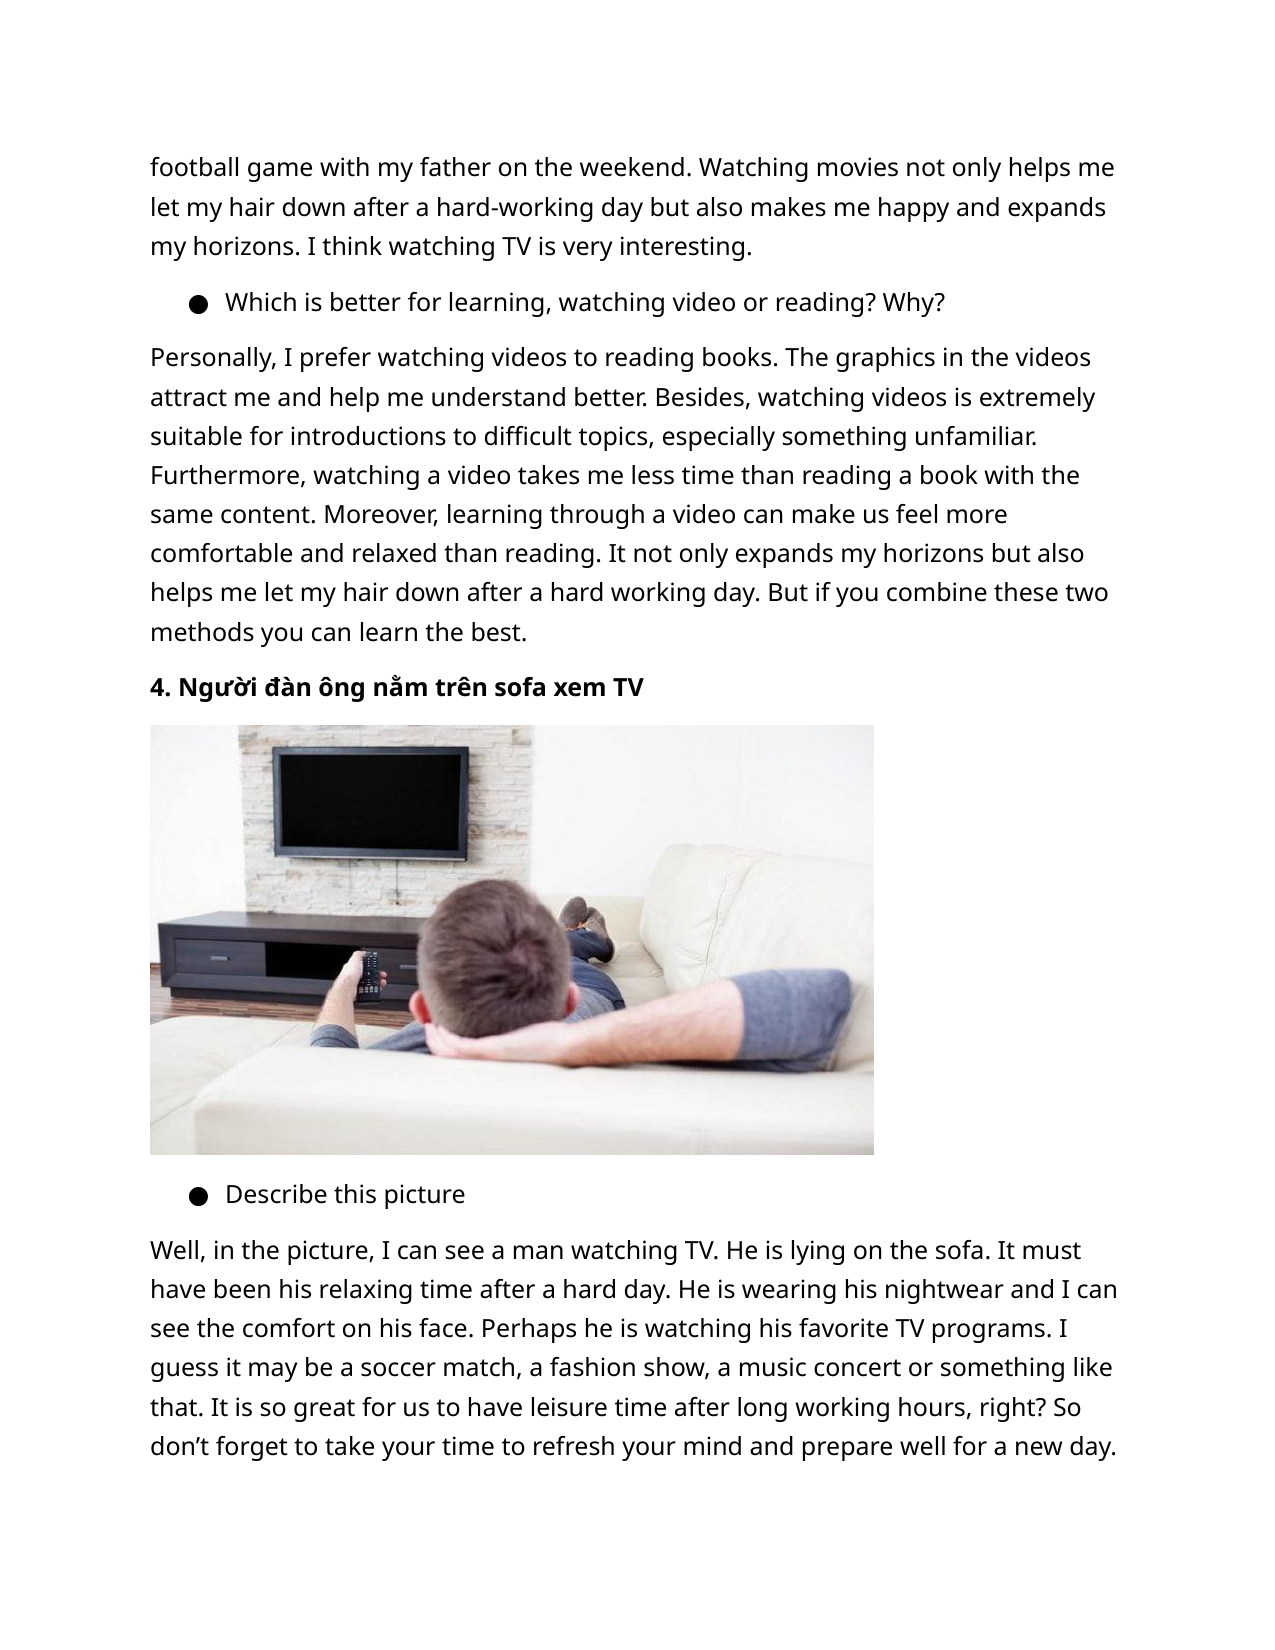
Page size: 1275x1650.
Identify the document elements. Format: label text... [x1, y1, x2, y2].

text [150, 150, 1125, 262]
text 4. Người đàn ông nằm trên sofa xem TV [150, 670, 1125, 704]
picture [150, 725, 874, 1155]
list Describe this picture [187, 1177, 1125, 1211]
text Personally, I prefer watching videos to reading books. The graphics in the videos attract me and help me understand better. Besides, watching videos is extremely suitable for introductions to difficult topics, especially something unfamiliar. Furthermore, watching a video takes me less time than reading a book with the same content. Moreover, learning through a video can make us feel more comfortable and relaxed than reading. It not only expands my horizons but also helps me let my hair down after a hard working day. But if you combine these two methods you can learn the best. [150, 340, 1125, 648]
text Well, in the picture, I can see a man watching TV. He is lying on the sofa. It must have been his relaxing time after a hard day. He is wearing his nightwear and I can see the comfort on his face. Perhaps he is watching his favorite TV programs. I guess it may be a soccer match, a fashion show, a music concert or something like that. It is so great for us to have leisure time after long working hours, right? So don’t forget to take your time to refresh your mind and prepare well for a new day. [150, 1233, 1125, 1462]
list Which is better for learning, watching video or reading? Why? [187, 284, 1125, 318]
